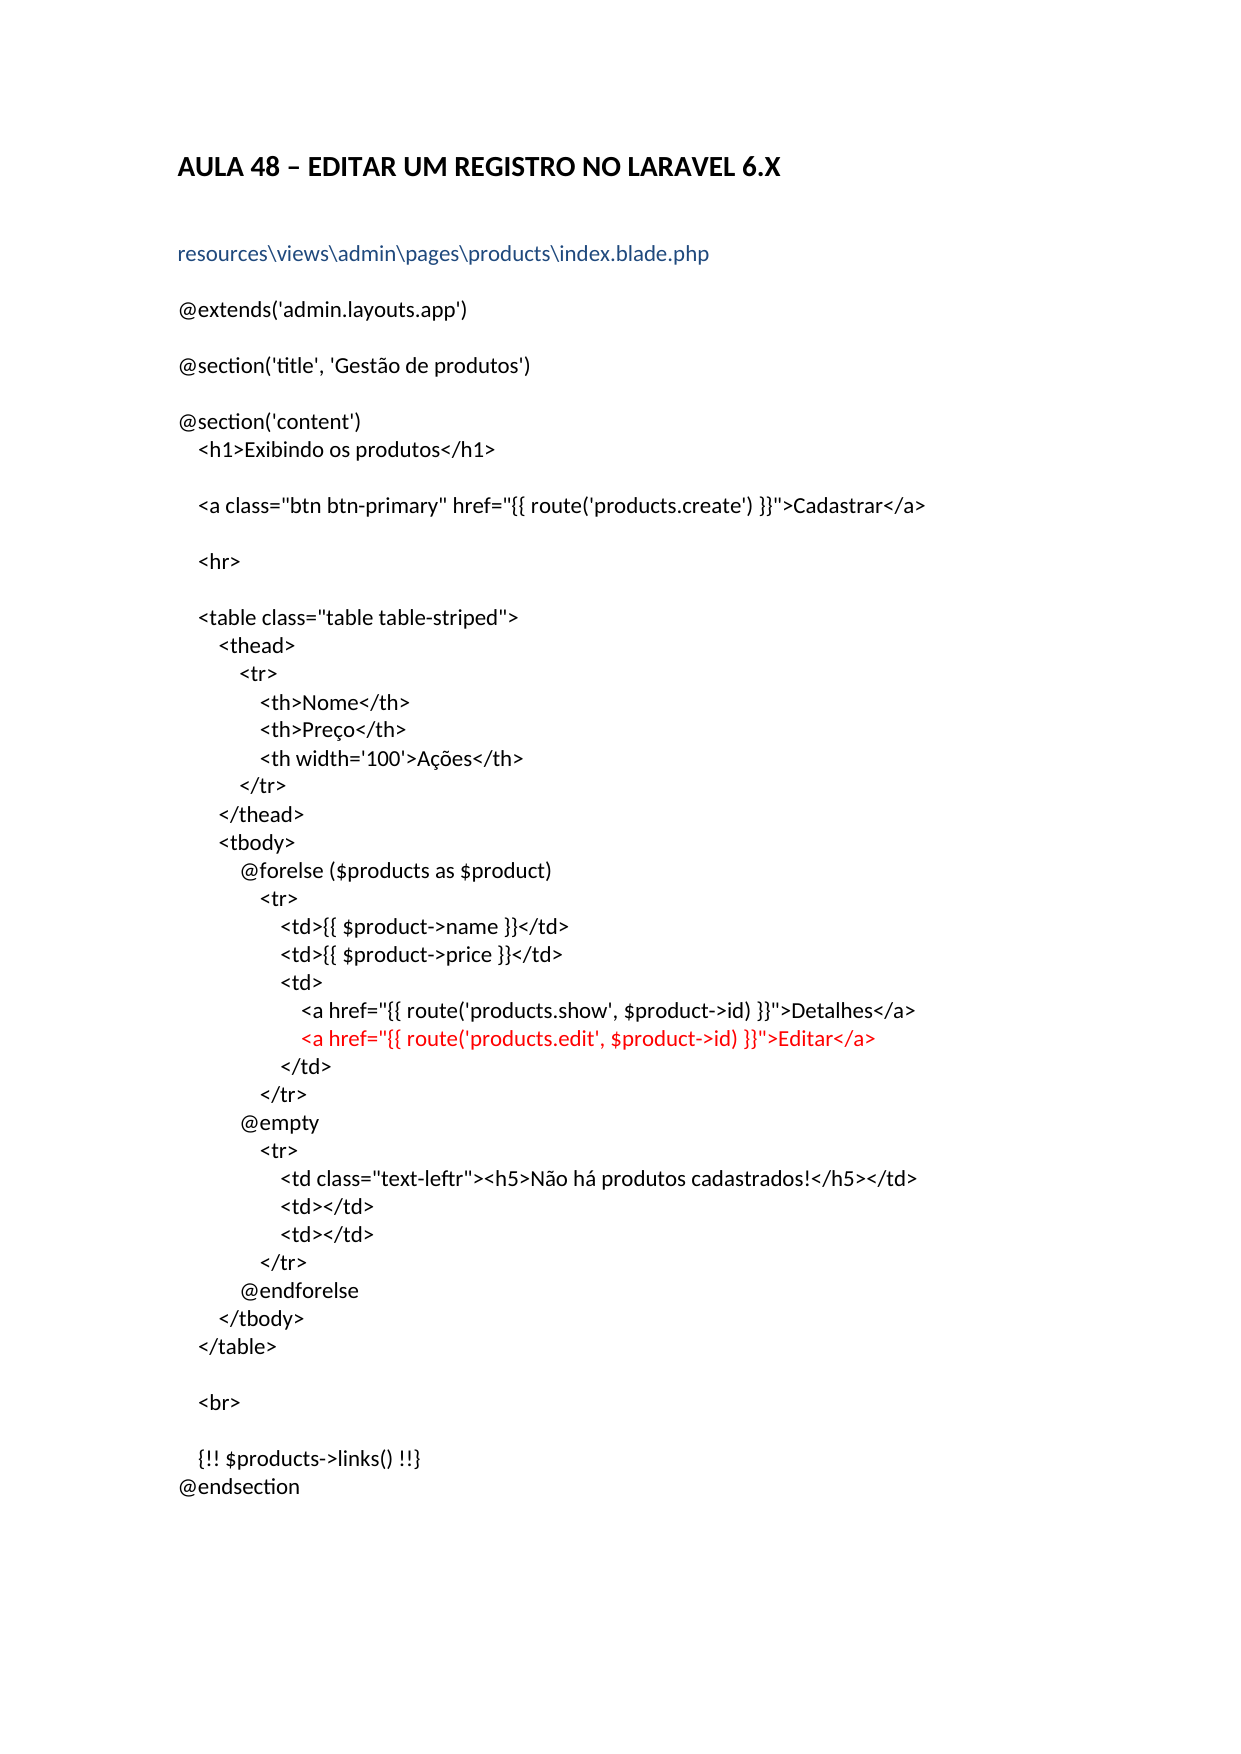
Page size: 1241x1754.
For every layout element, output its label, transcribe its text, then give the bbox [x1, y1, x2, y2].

text @endsection [177, 1472, 1063, 1500]
text <a href="{{ route('products.edit', $product->id) }}">Editar</a> [177, 1024, 1063, 1052]
text <tr> [177, 659, 1063, 688]
text <a href="{{ route('products.show', $product->id) }}">Detalhes</a> [177, 996, 1063, 1024]
text resources\views\admin\pages\products\index.blade.php [177, 239, 1063, 267]
text <tbody> [177, 828, 1063, 856]
text </tr> [177, 1248, 1063, 1276]
text </td> [177, 1052, 1063, 1080]
text </tr> [177, 772, 1063, 800]
subtitle Aula 48 – Editar um registro no Laravel 6.x [177, 148, 1063, 183]
text <th>Preço</th> [177, 716, 1063, 744]
text @section('content') [177, 407, 1063, 435]
text @section('title', 'Gestão de produtos') [177, 351, 1063, 379]
text </tbody> [177, 1304, 1063, 1332]
text <th>Nome</th> [177, 688, 1063, 716]
text <th width='100'>Ações</th> [177, 744, 1063, 772]
text <a class="btn btn-primary" href="{{ route('products.create') }}">Cadastrar</a> [177, 491, 1063, 519]
text <h1>Exibindo os produtos</h1> [177, 435, 1063, 463]
text <td></td> [177, 1192, 1063, 1220]
text </thead> [177, 800, 1063, 828]
text <hr> [177, 547, 1063, 576]
text <tr> [177, 884, 1063, 912]
text {!! $products->links() !!} [177, 1444, 1063, 1472]
text </tr> [177, 1080, 1063, 1108]
text <td>{{ $product->price }}</td> [177, 940, 1063, 968]
text <td></td> [177, 1220, 1063, 1248]
text <td>{{ $product->name }}</td> [177, 912, 1063, 940]
text </table> [177, 1332, 1063, 1360]
text <br> [177, 1388, 1063, 1416]
text <thead> [177, 632, 1063, 659]
text @endforelse [177, 1276, 1063, 1304]
text @empty [177, 1108, 1063, 1136]
text <td class="text-leftr"><h5>Não há produtos cadastrados!</h5></td> [177, 1164, 1063, 1192]
text <tr> [177, 1136, 1063, 1164]
text <td> [177, 968, 1063, 996]
text @forelse ($products as $product) [177, 856, 1063, 884]
text @extends('admin.layouts.app') [177, 295, 1063, 323]
text <table class="table table-striped"> [177, 603, 1063, 632]
